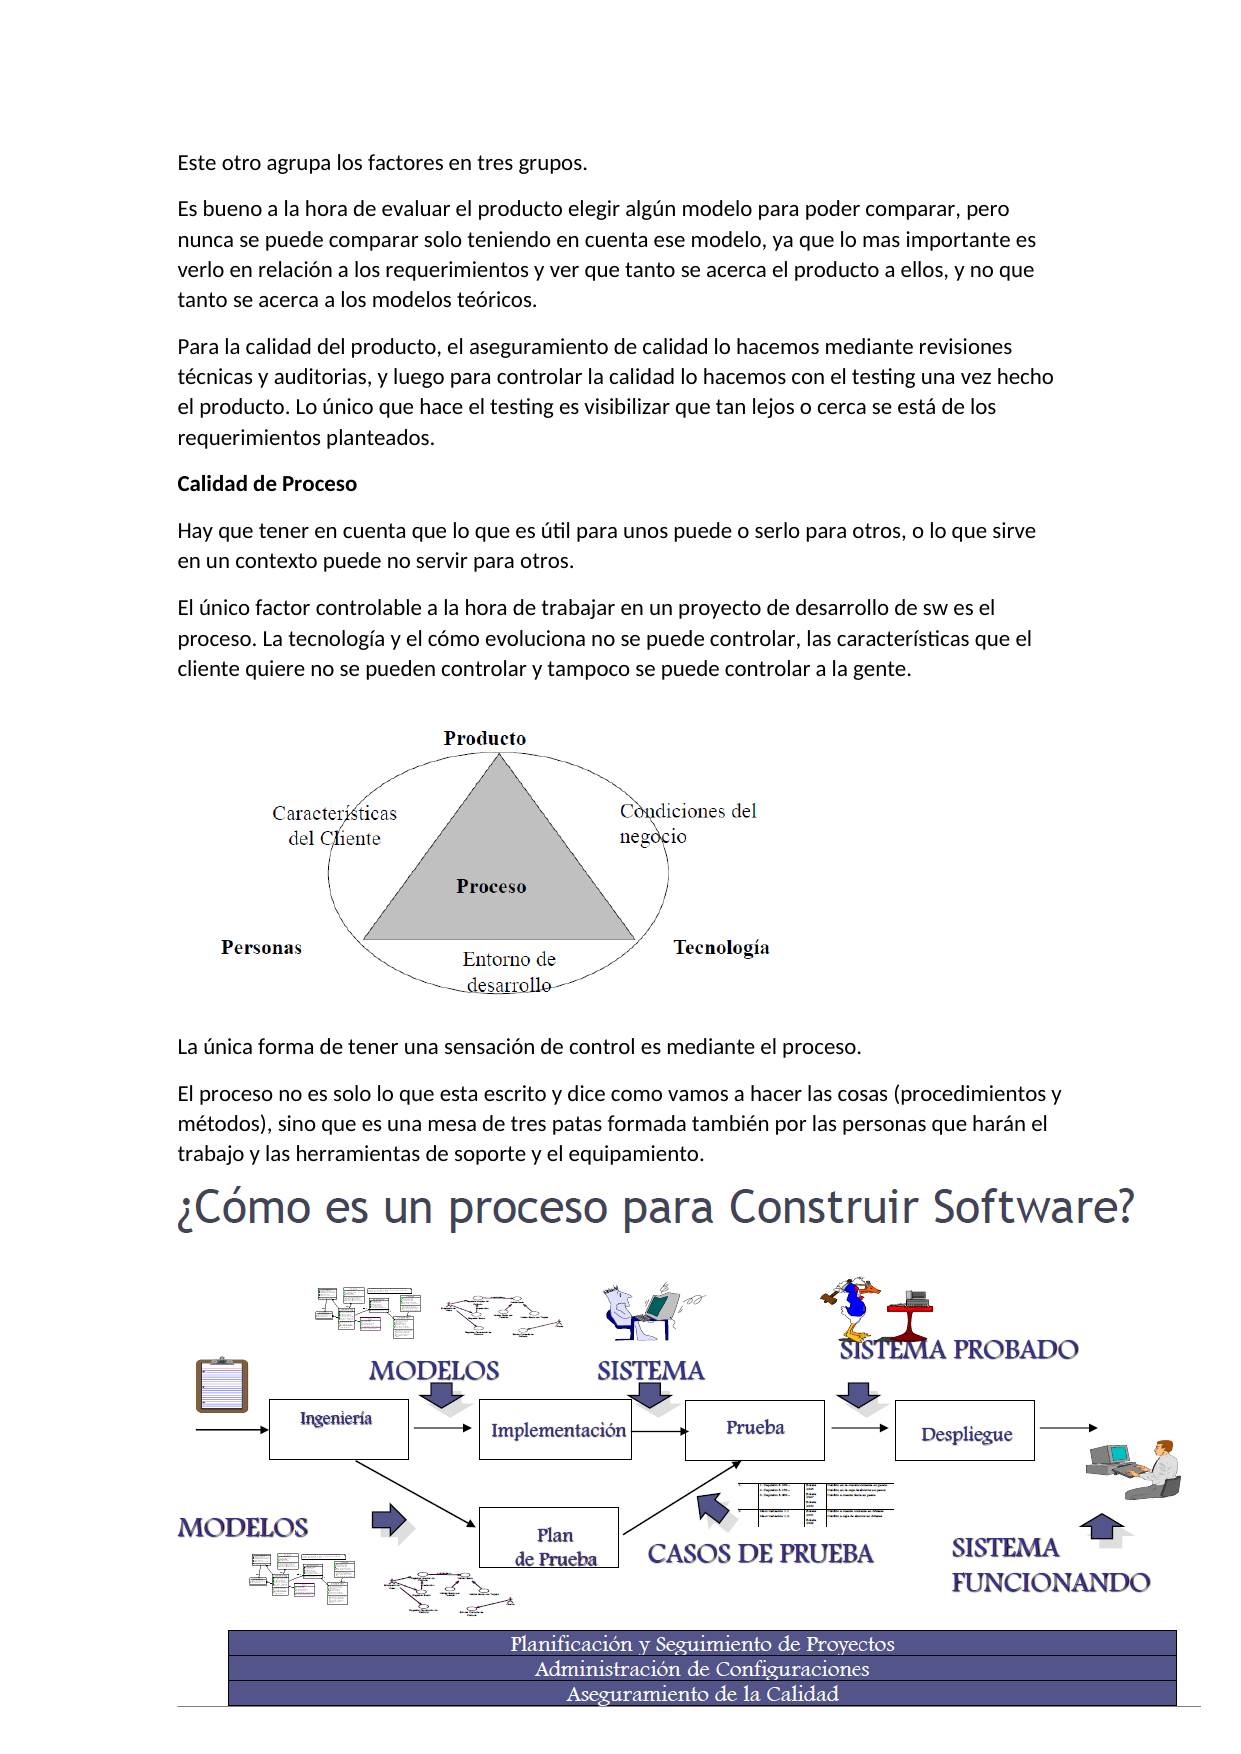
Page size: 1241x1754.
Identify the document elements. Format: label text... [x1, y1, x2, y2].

text Calidad de Proceso [177, 469, 1063, 497]
text Este otro agrupa los factores en tres grupos. [177, 148, 1063, 176]
text El único factor controlable a la hora de trabajar en un proyecto de desarrollo de sw es el proceso. La tecnología y el cómo evoluciona no se puede controlar, las características que el cliente quiere no se pueden controlar y tampoco se puede controlar a la gente. [177, 593, 1063, 682]
text Es bueno a la hora de evaluar el producto elegir algún modelo para poder comparar, pero nunca se puede comparar solo teniendo en cuenta ese modelo, ya que lo mas importante es verlo en relación a los requerimientos y ver que tanto se acerca el producto a ellos, y no que tanto se acerca a los modelos teóricos. [177, 194, 1063, 313]
text Hay que tener en cuenta que lo que es útil para unos puede o serlo para otros, o lo que sirve en un contexto puede no servir para otros. [177, 516, 1063, 574]
text La única forma de tener una sensación de control es mediante el proceso. [177, 1032, 1063, 1060]
text El proceso no es solo lo que esta escrito y dice como vamos a hacer las cosas (procedimientos y métodos), sino que es una mesa de tres patas formada también por las personas que harán el trabajo y las herramientas de soporte y el equipamiento. [177, 1079, 1063, 1167]
picture [177, 700, 809, 1014]
picture [177, 1186, 1201, 1707]
text Para la calidad del producto, el aseguramiento de calidad lo hacemos mediante revisiones técnicas y auditorias, y luego para controlar la calidad lo hacemos con el testing una vez hecho el producto. Lo único que hace el testing es visibilizar que tan lejos o cerca se está de los requerimientos planteados. [177, 332, 1063, 451]
